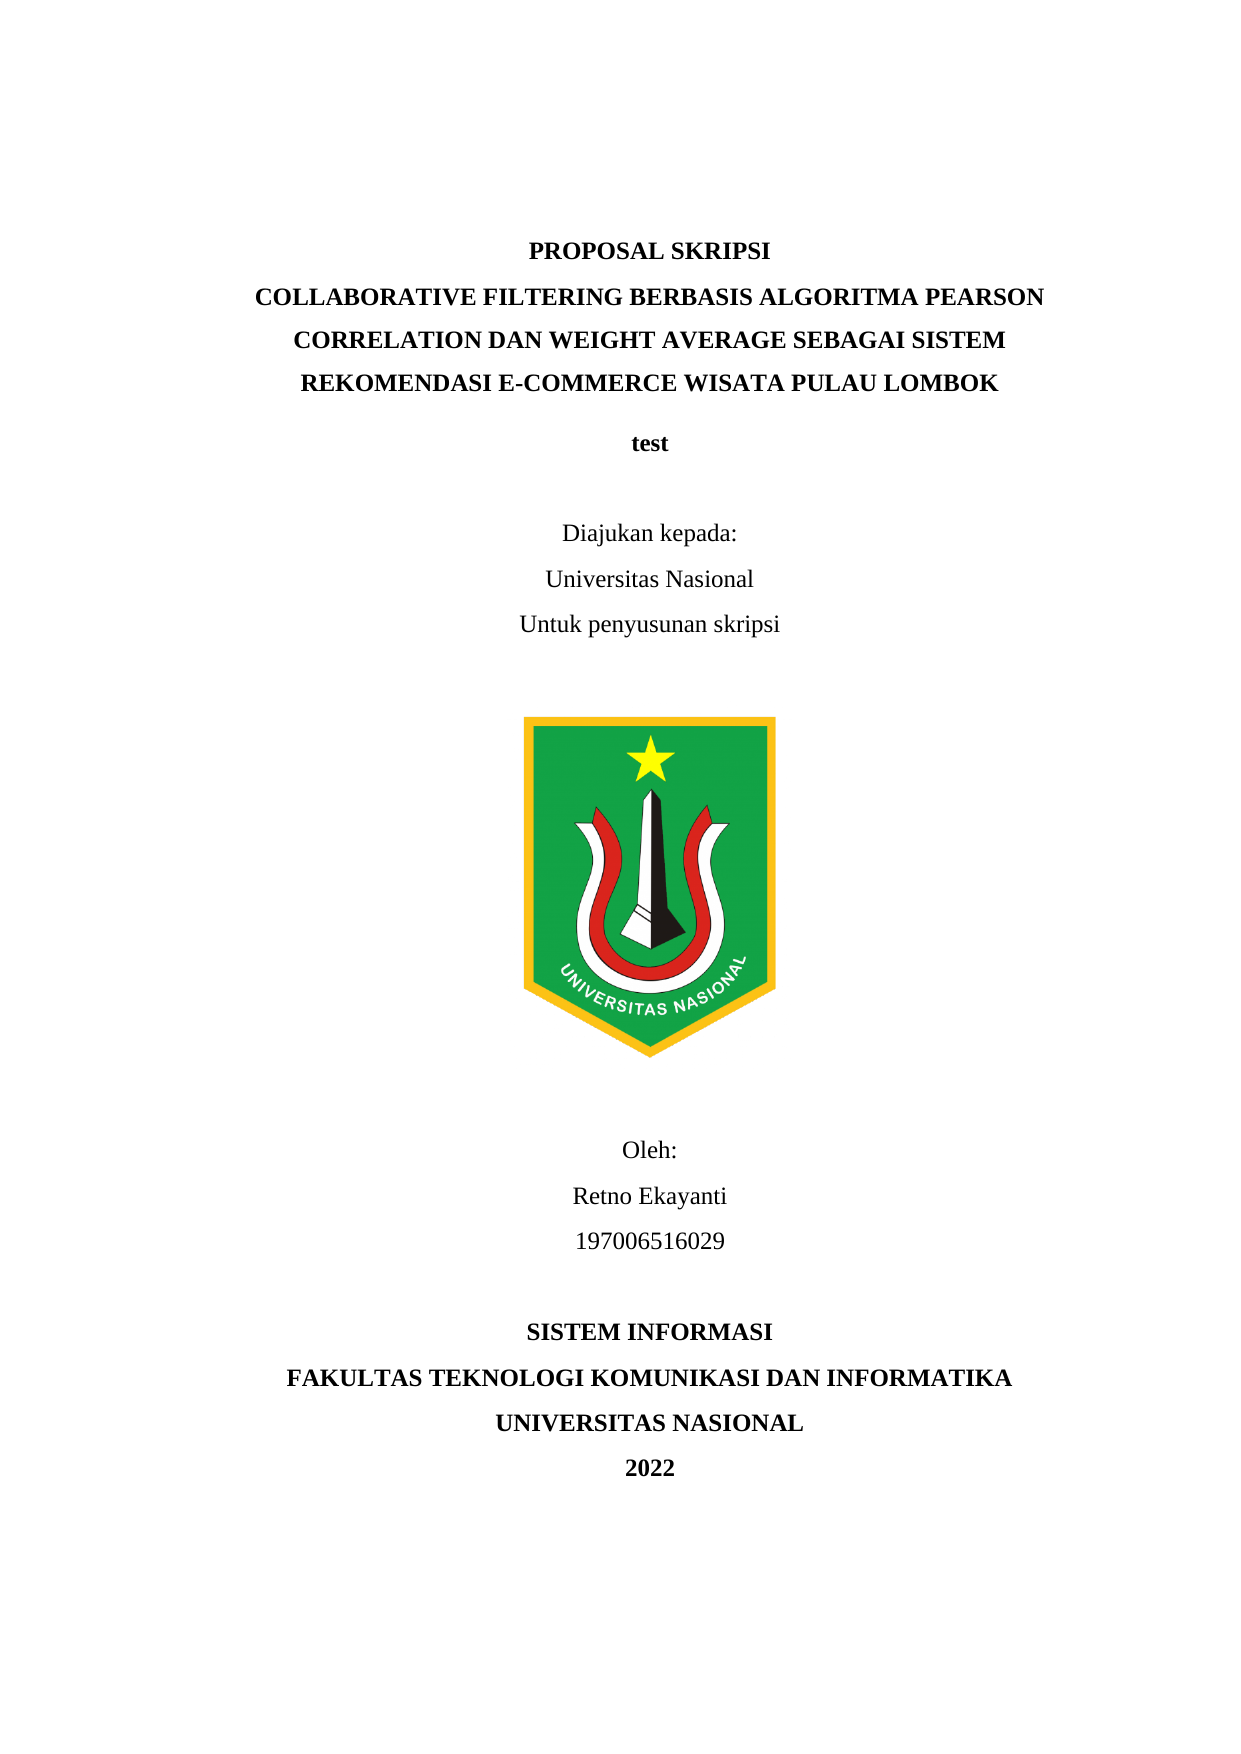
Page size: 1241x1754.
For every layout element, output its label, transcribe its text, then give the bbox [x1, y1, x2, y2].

picture [507, 700, 792, 1074]
text test [236, 428, 1063, 456]
text Oleh: [236, 1136, 1063, 1164]
text Retno Ekayanti [236, 1181, 1063, 1210]
text 197006516029 [236, 1226, 1063, 1255]
text Universitas Nasional [236, 564, 1063, 593]
text Untuk penyusunan skripsi [236, 609, 1063, 638]
text SISTEM INFORMASI [236, 1317, 1063, 1346]
text PROPOSAL SKRIPSI [236, 236, 1063, 265]
text Diajukan kepada: [236, 518, 1063, 547]
text 2022 [236, 1453, 1063, 1482]
text FAKULTAS TEKNOLOGI KOMUNIKASI DAN INFORMATIKA [236, 1363, 1063, 1391]
text UNIVERSITAS NASIONAL [236, 1408, 1063, 1437]
text COLLABORATIVE FILTERING BERBASIS ALGORITMA PEARSON CORRELATION DAN WEIGHT AVERAGE SEBAGAI SISTEM REKOMENDASI E-COMMERCE WISATA PULAU LOMBOK [236, 282, 1063, 397]
